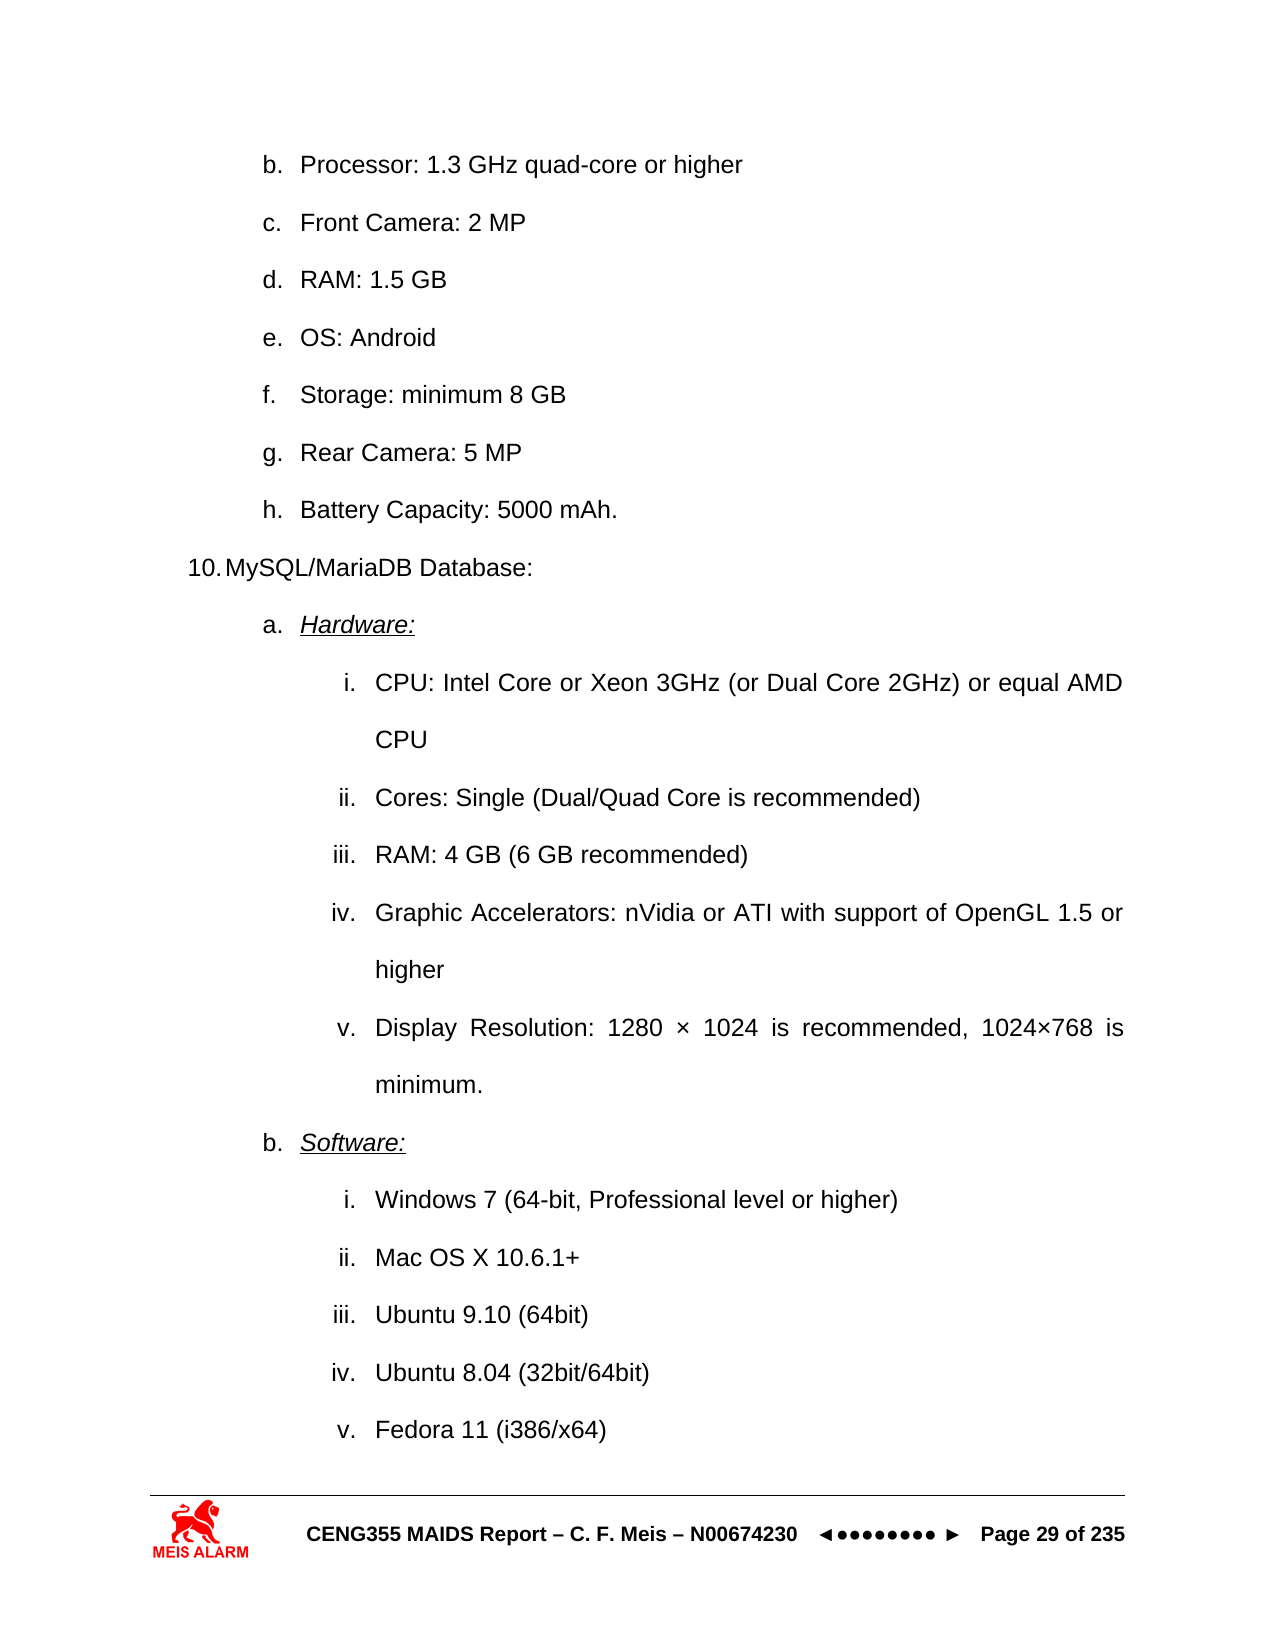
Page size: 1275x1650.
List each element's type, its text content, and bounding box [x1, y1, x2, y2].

list Display Resolution: 1280 × 1024 is recommended, 1024×768 is minimum. [356, 1012, 1125, 1099]
list OS: Android [262, 322, 1125, 351]
picture [150, 1498, 253, 1561]
list Fedora 11 (i386/x64) [356, 1415, 1125, 1444]
list Ubuntu 8.04 (32bit/64bit) [356, 1357, 1125, 1386]
list Cores: Single (Dual/Quad Core is recommended) [356, 782, 1125, 811]
list Front Camera: 2 MP [262, 207, 1125, 236]
list Graphic Accelerators: nVidia or ATI with support of OpenGL 1.5 or higher [356, 897, 1125, 984]
list Software: [262, 1127, 1125, 1156]
list Windows 7 (64-bit, Professional level or higher) [356, 1185, 1125, 1214]
list MySQL/MariaDB Database: [187, 552, 1125, 581]
list Battery Capacity: 5000 mAh. [262, 495, 1125, 524]
list RAM: 4 GB (6 GB recommended) [356, 840, 1125, 869]
list RAM: 1.5 GB [262, 265, 1125, 294]
list Storage: minimum 8 GB [262, 380, 1125, 409]
list Ubuntu 9.10 (64bit) [356, 1300, 1125, 1329]
list Hardware: [262, 610, 1125, 639]
list Rear Camera: 5 MP [262, 437, 1125, 466]
list Processor: 1.3 GHz quad-core or higher [262, 150, 1125, 179]
list Mac OS X 10.6.1+ [356, 1242, 1125, 1271]
list CPU: Intel Core or Xeon 3GHz (or Dual Core 2GHz) or equal AMD CPU [356, 667, 1125, 754]
